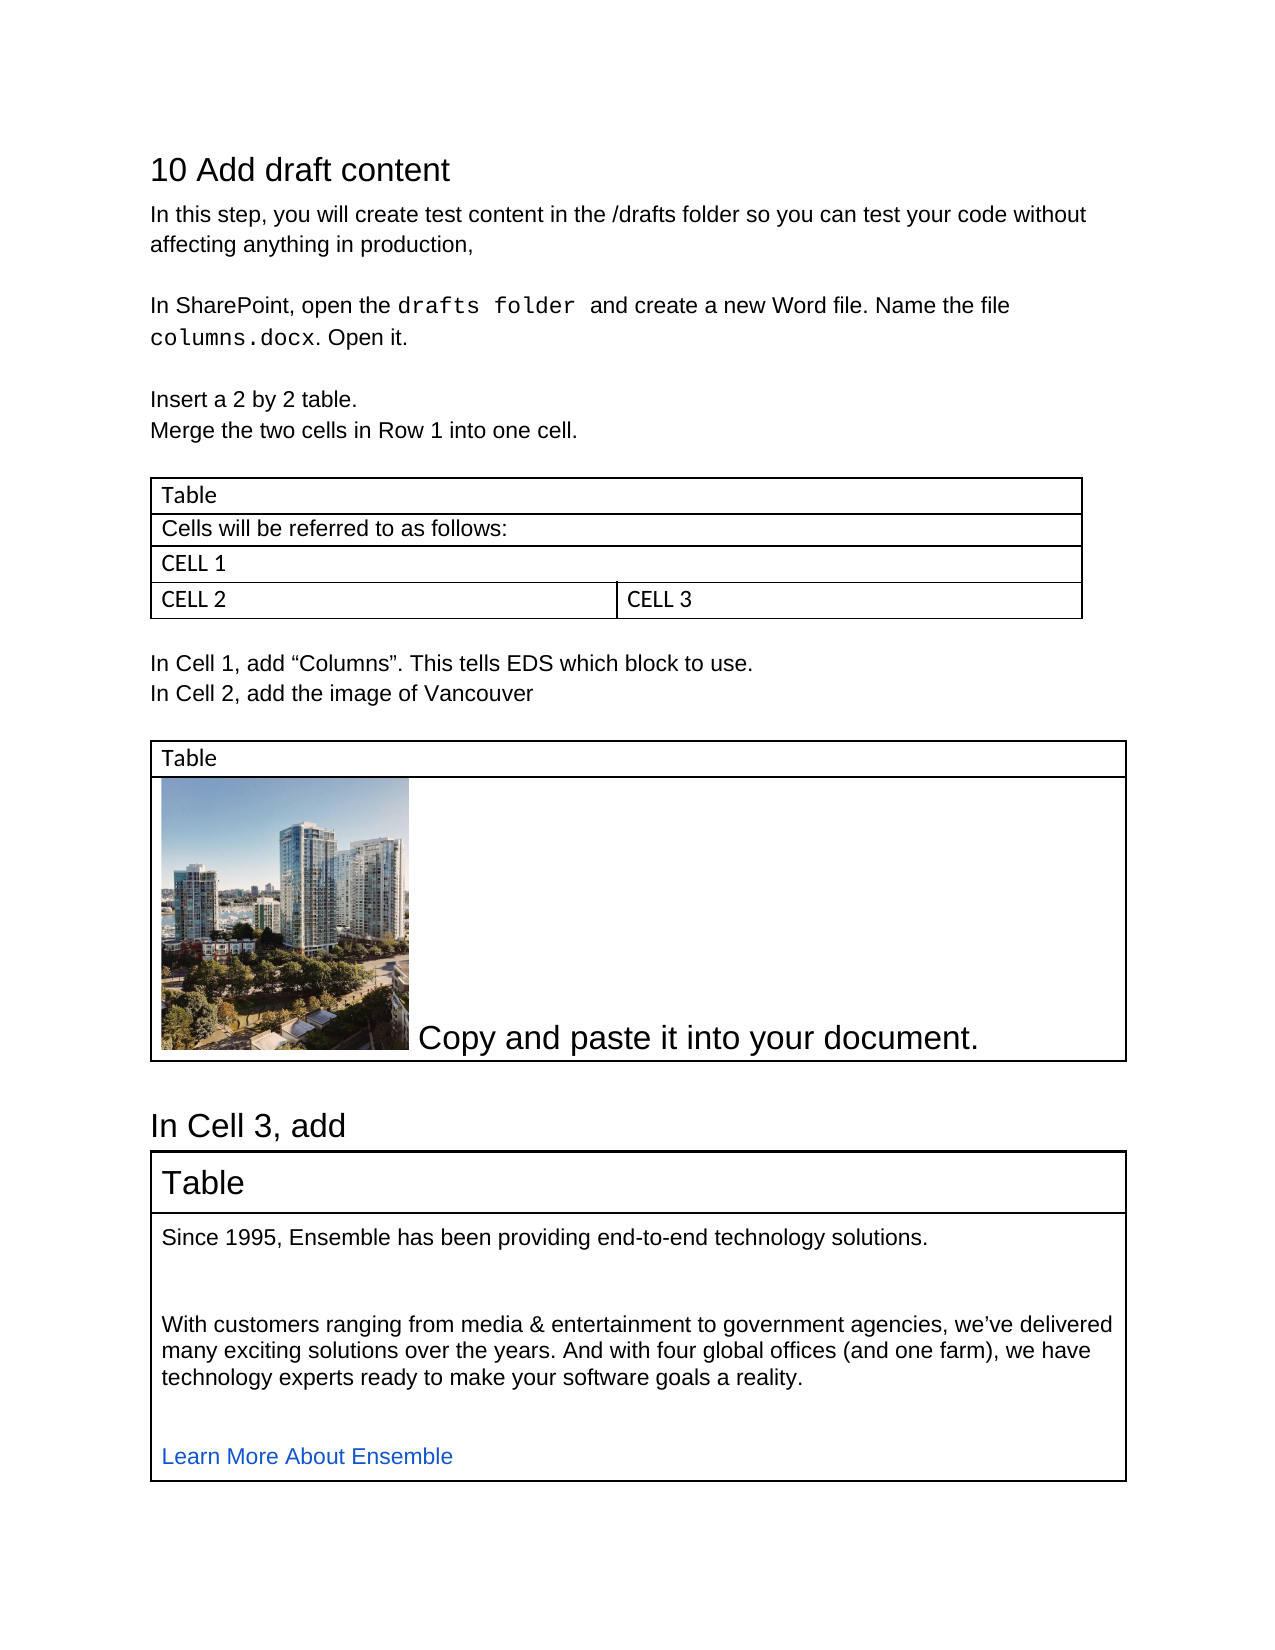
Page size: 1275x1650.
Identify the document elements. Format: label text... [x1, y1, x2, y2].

table_header Table [152, 479, 1081, 513]
text Merge the two cells in Row 1 into one cell. [150, 417, 1125, 443]
subtitle 10 Add draft content [150, 150, 1125, 188]
text In SharePoint, open the drafts folder and create a new Word file. Name the file columns.docx. Open it. [150, 292, 1125, 352]
table_cell Since 1995, Ensemble has been providing end-to-end technology solutions. With customers ranging from media & entertainment to government agencies, we’ve delivered many exciting solutions over the years. And with four global offices (and one farm), we have technology experts ready to make your software goals a reality. Learn More About Ensemble [152, 1214, 1125, 1479]
table_header Table [152, 1153, 1125, 1212]
table_cell CELL 3 [618, 583, 1081, 617]
text In Cell 3, add [150, 1106, 1125, 1145]
table_cell Cells will be referred to as follows: [152, 515, 1081, 545]
table_cell Copy and paste it into your document. [152, 778, 1125, 1060]
text Insert a 2 by 2 table. [150, 386, 1125, 413]
picture [161, 778, 409, 1050]
table_cell CELL 2 [152, 583, 616, 617]
text In this step, you will create test content in the /drafts folder so you can test your code without affecting anything in production, [150, 201, 1125, 257]
table_cell CELL 1 [152, 547, 1081, 581]
text In Cell 2, add the image of Vancouver [150, 680, 1125, 706]
text In Cell 1, add “Columns”. This tells EDS which block to use. [150, 649, 1125, 676]
table_header Table [152, 742, 1125, 776]
